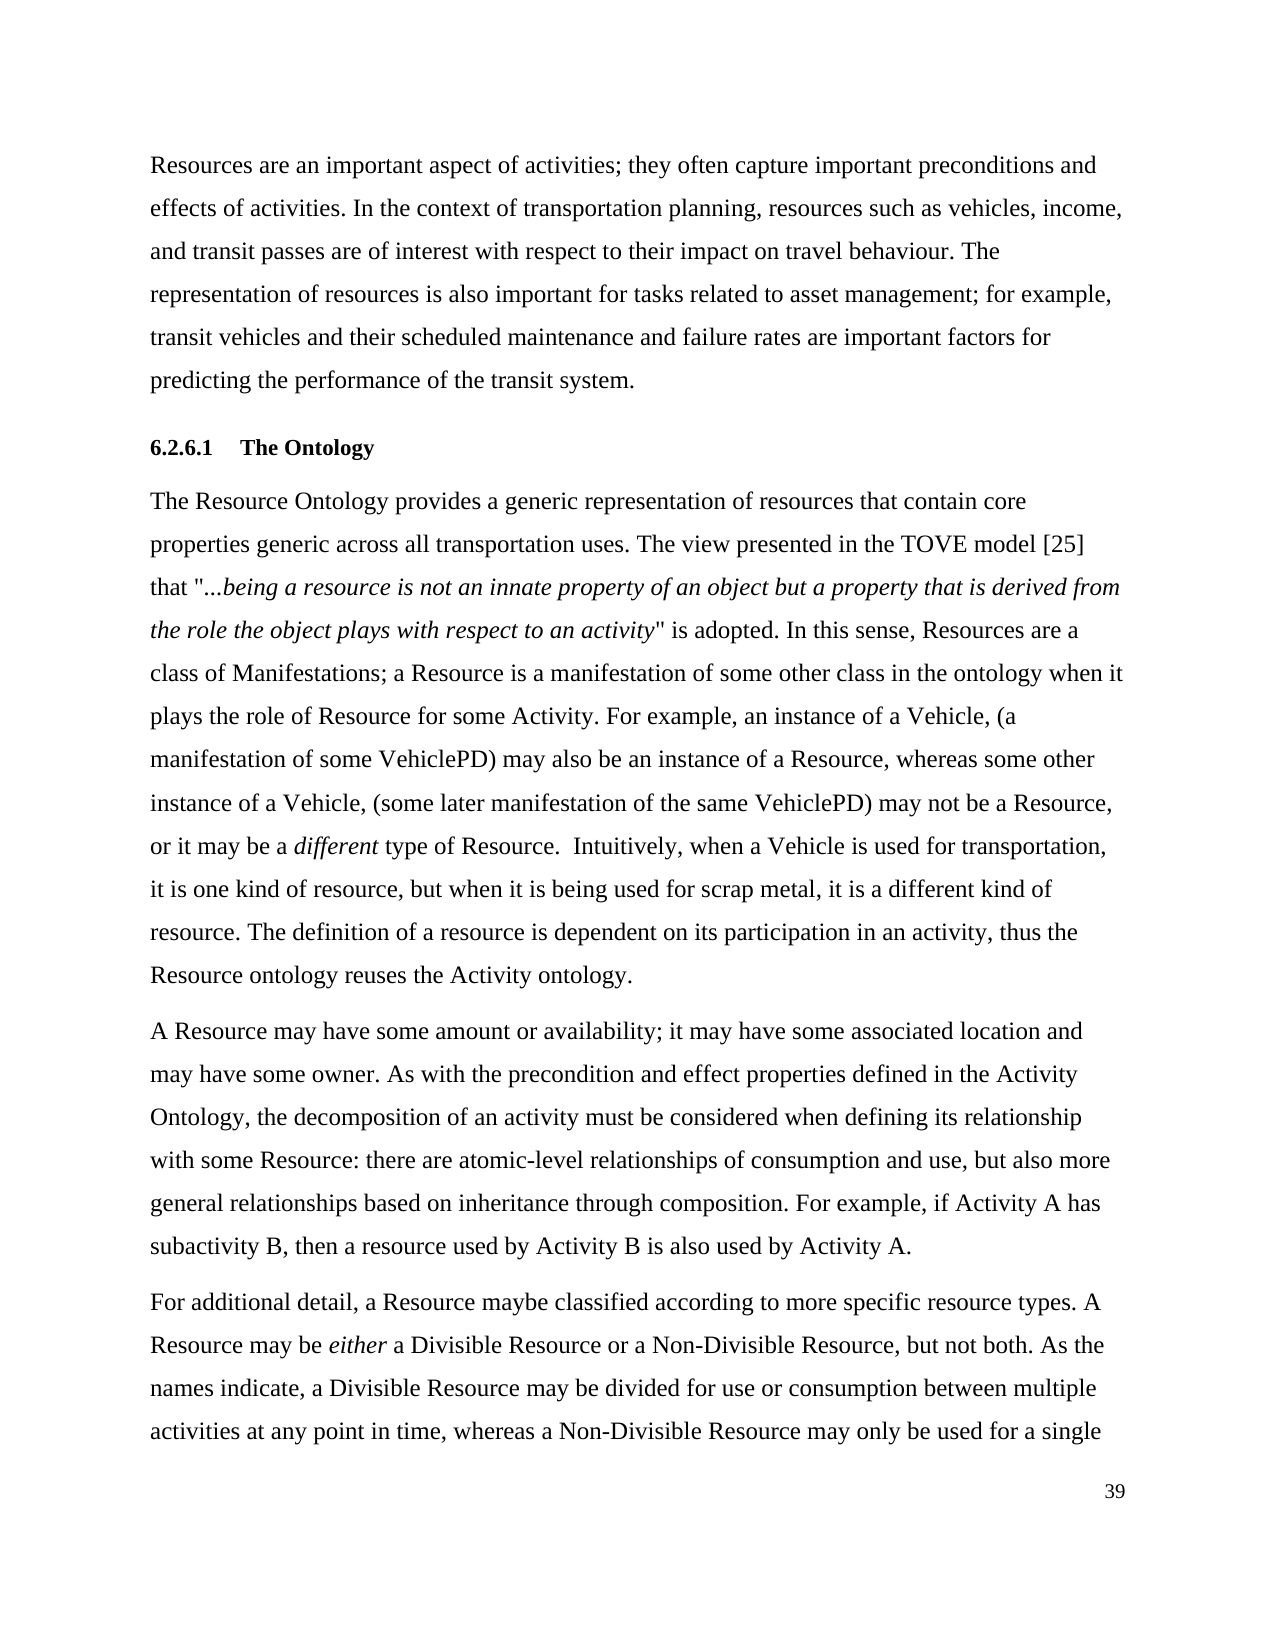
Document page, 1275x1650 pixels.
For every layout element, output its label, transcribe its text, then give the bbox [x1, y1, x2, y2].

text Resources are an important aspect of activities; they often capture important preconditions and effects of activities. In the context of transportation planning, resources such as vehicles, income, and transit passes are of interest with respect to their impact on travel behaviour. The representation of resources is also important for tasks related to asset management; for example, transit vehicles and their scheduled maintenance and failure rates are important factors for predicting the performance of the transit system. [150, 150, 1125, 394]
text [150, 1287, 1125, 1445]
text The Resource Ontology provides a generic representation of resources that contain core properties generic across all transportation uses. The view presented in the TOVE model [25] that "...being a resource is not an innate property of an object but a property that is derived from the role the object plays with respect to an activity" is adopted. In this sense, Resources are a class of Manifestations; a Resource is a manifestation of some other class in the ontology when it plays the role of Resource for some Activity. For example, an instance of a Vehicle, (a manifestation of some VehiclePD) may also be an instance of a Resource, whereas some other instance of a Vehicle, (some later manifestation of the same VehiclePD) may not be a Resource, or it may be a different type of Resource. Intuitively, when a Vehicle is used for transportation, it is one kind of resource, but when it is being used for scrap metal, it is a different kind of resource. The definition of a resource is dependent on its participation in an activity, thus the Resource ontology reuses the Activity ontology. [150, 486, 1125, 989]
subtitle The Ontology [150, 434, 1125, 460]
text A Resource may have some amount or availability; it may have some associated location and may have some owner. As with the precondition and effect properties defined in the Activity Ontology, the decomposition of an activity must be considered when defining its relationship with some Resource: there are atomic-level relationships of consumption and use, but also more general relationships based on inheritance through composition. For example, if Activity A has subactivity B, then a resource used by Activity B is also used by Activity A. [150, 1016, 1125, 1260]
